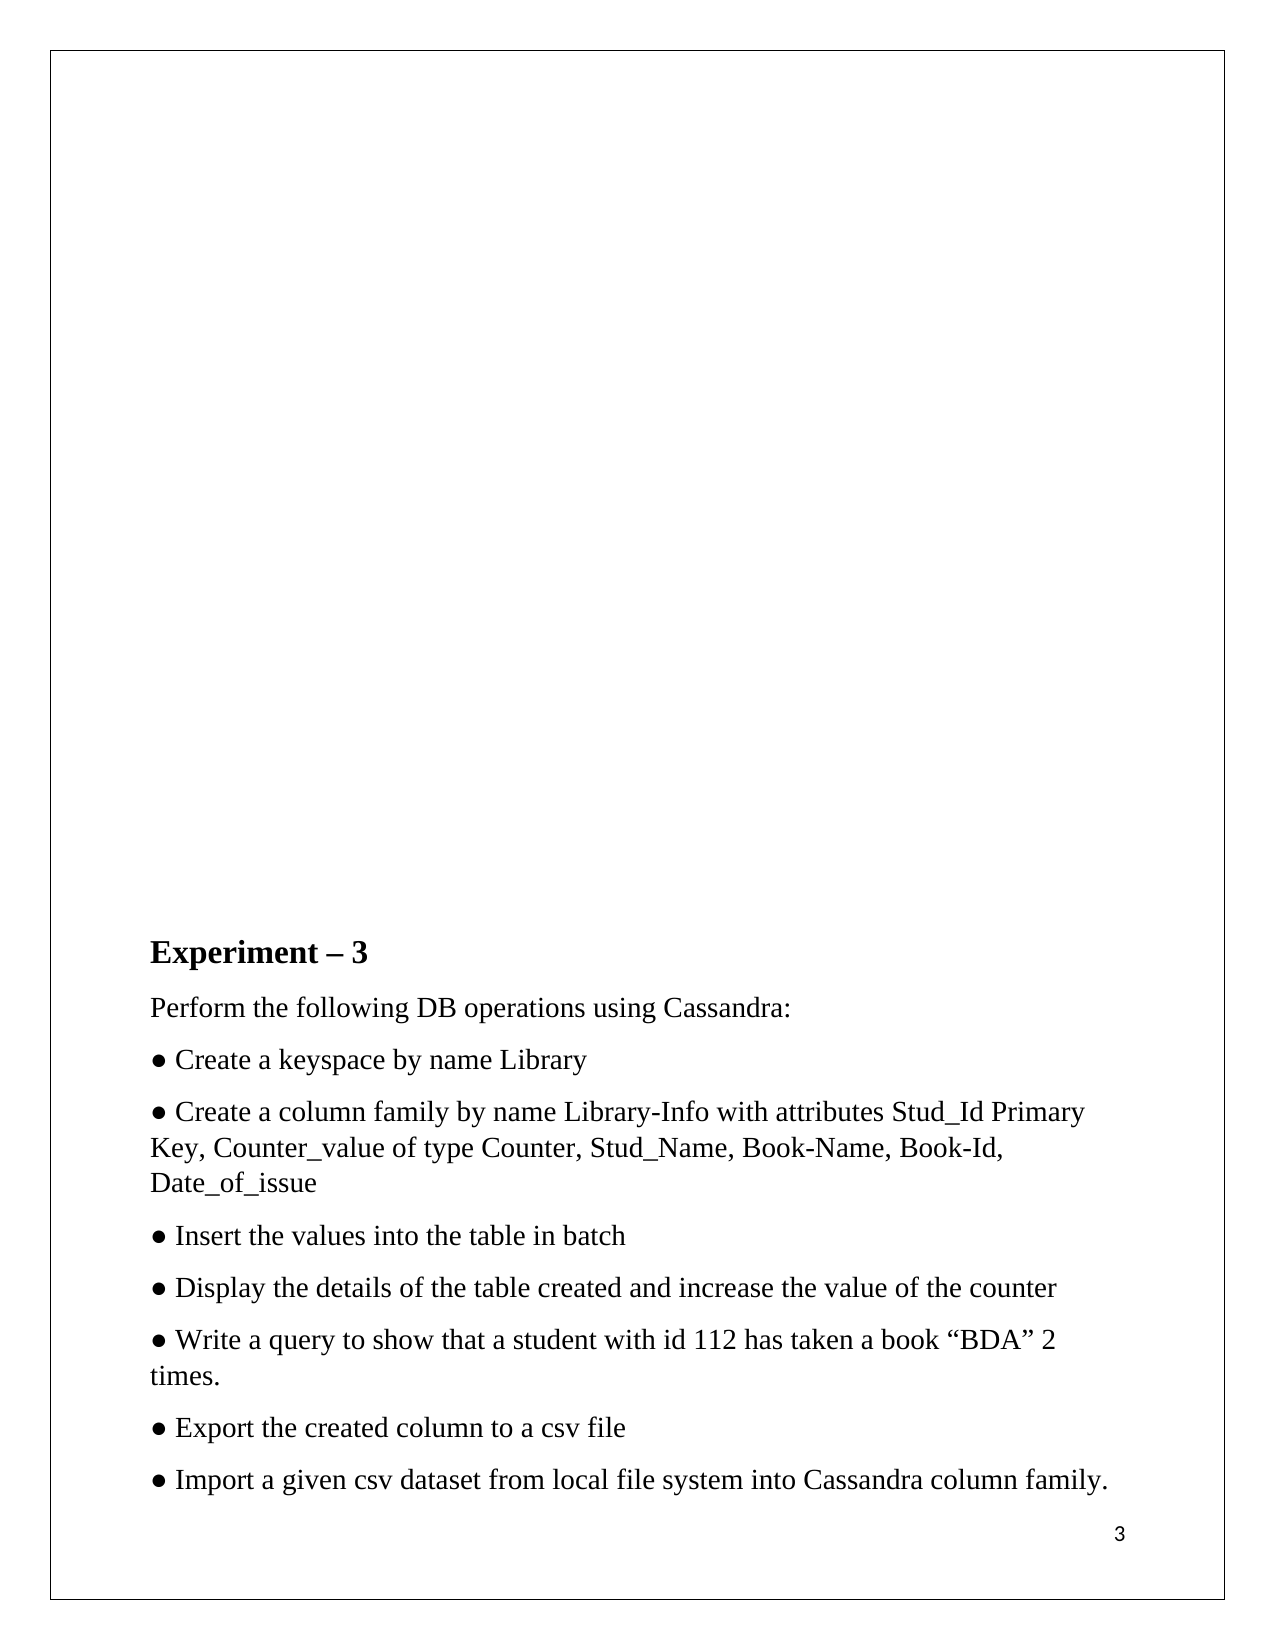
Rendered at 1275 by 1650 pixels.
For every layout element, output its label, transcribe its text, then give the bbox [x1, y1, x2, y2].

text ● Insert the values into the table in batch [150, 1218, 1125, 1251]
text ● Export the created column to a csv file [150, 1410, 1125, 1443]
text ● Import a given csv dataset from local file system into Cassandra column family. [150, 1462, 1125, 1496]
text ● Create a keyspace by name Library [150, 1042, 1125, 1076]
text ● Create a column family by name Library-Info with attributes Stud_Id Primary Key, Counter_value of type Counter, Stud_Name, Book-Name, Book-Id, Date_of_issue [150, 1094, 1125, 1199]
text ● Display the details of the table created and increase the value of the counter [150, 1270, 1125, 1303]
text Experiment – 3 [150, 933, 1125, 971]
text Perform the following DB operations using Cassandra: [150, 990, 1125, 1024]
text ● Write a query to show that a student with id 112 has taken a book “BDA” 2 times. [150, 1322, 1125, 1391]
